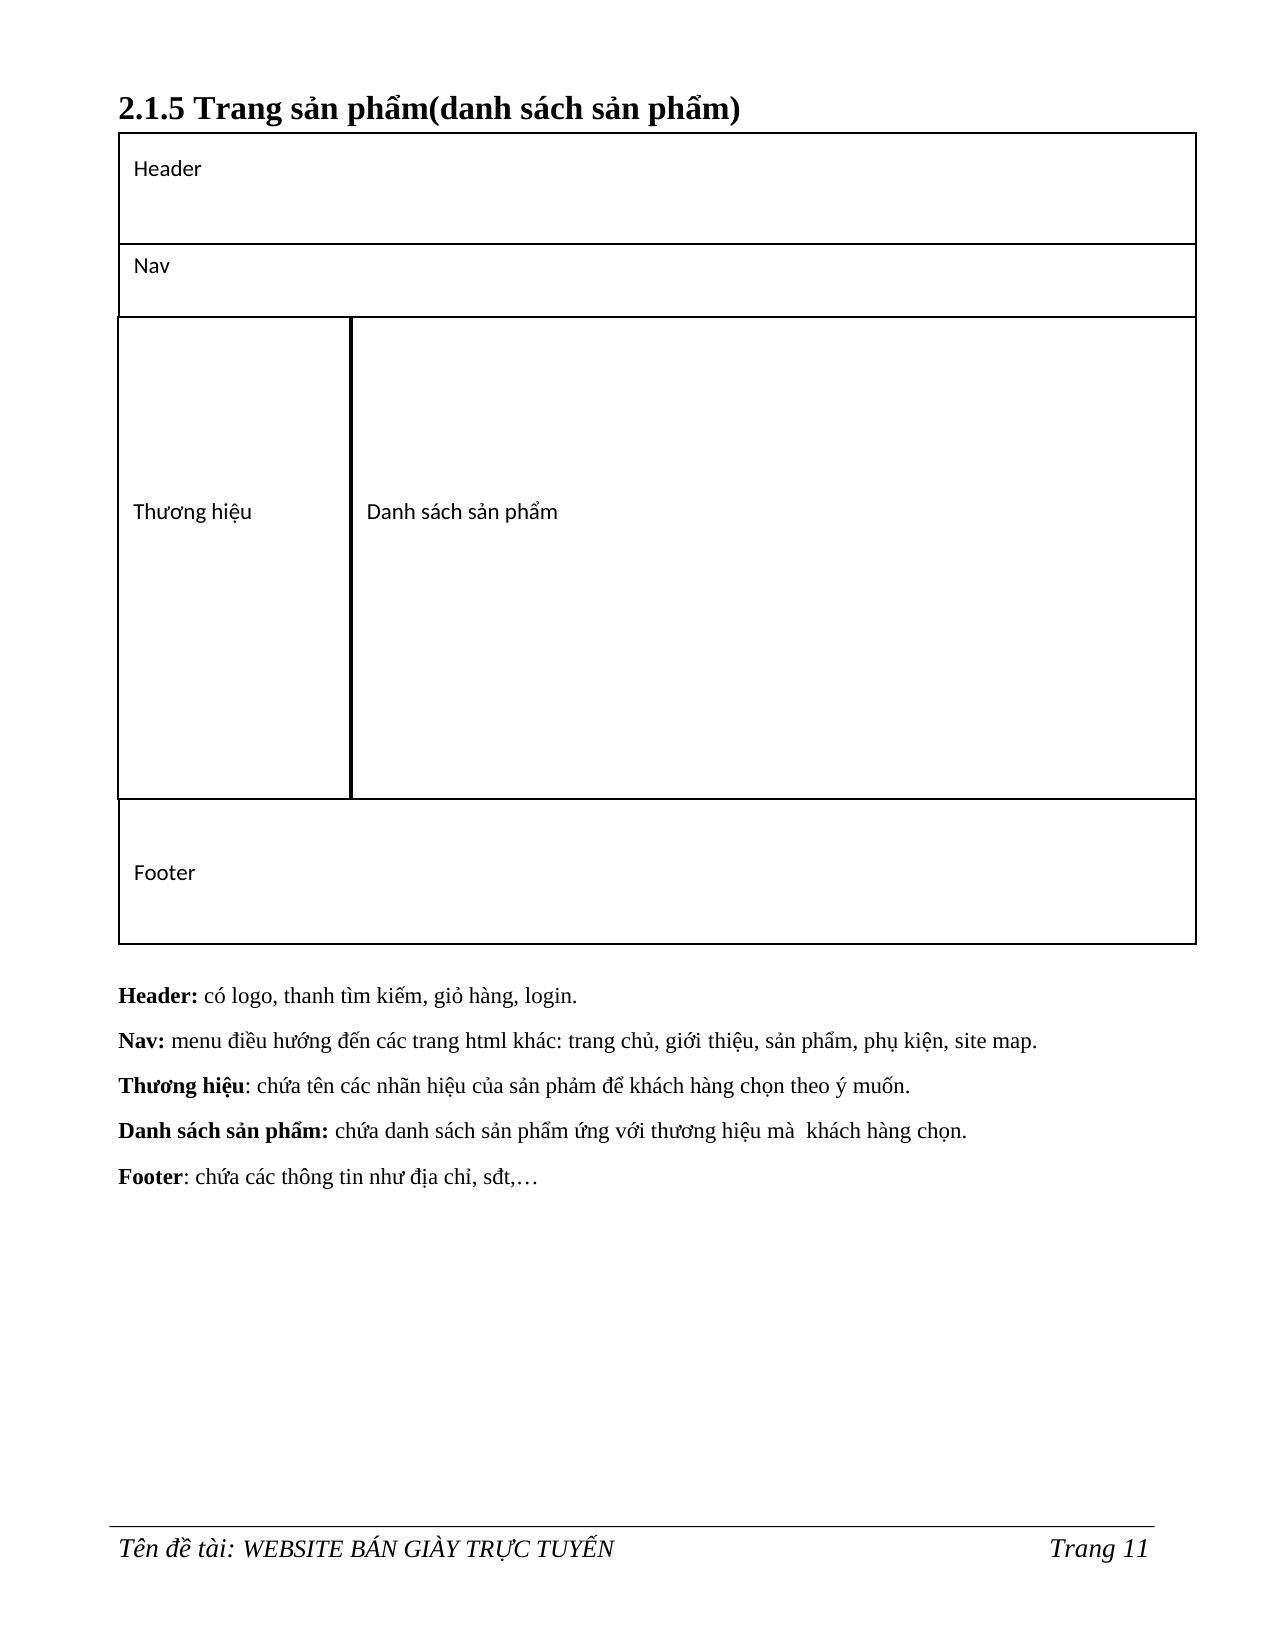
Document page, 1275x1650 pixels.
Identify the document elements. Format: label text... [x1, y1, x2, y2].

text Thương hiệu: chứa tên các nhãn hiệu của sản phảm để khách hàng chọn theo ý muốn. [118, 1072, 1186, 1099]
text Danh sách sản phẩm: chứa danh sách sản phẩm ứng với thương hiệu mà khách hàng chọn. [118, 1118, 1186, 1144]
text Footer: chứa các thông tin như địa chỉ, sđt,… [118, 1163, 1186, 1189]
text Header: có logo, thanh tìm kiếm, giỏ hàng, login. [118, 945, 1186, 1009]
text Nav: menu điều hướng đến các trang html khác: trang chủ, giới thiệu, sản phẩm, phụ kiện, site map. [118, 1027, 1186, 1054]
subtitle Trang sản phẩm(danh sách sản phẩm) [118, 89, 1186, 127]
